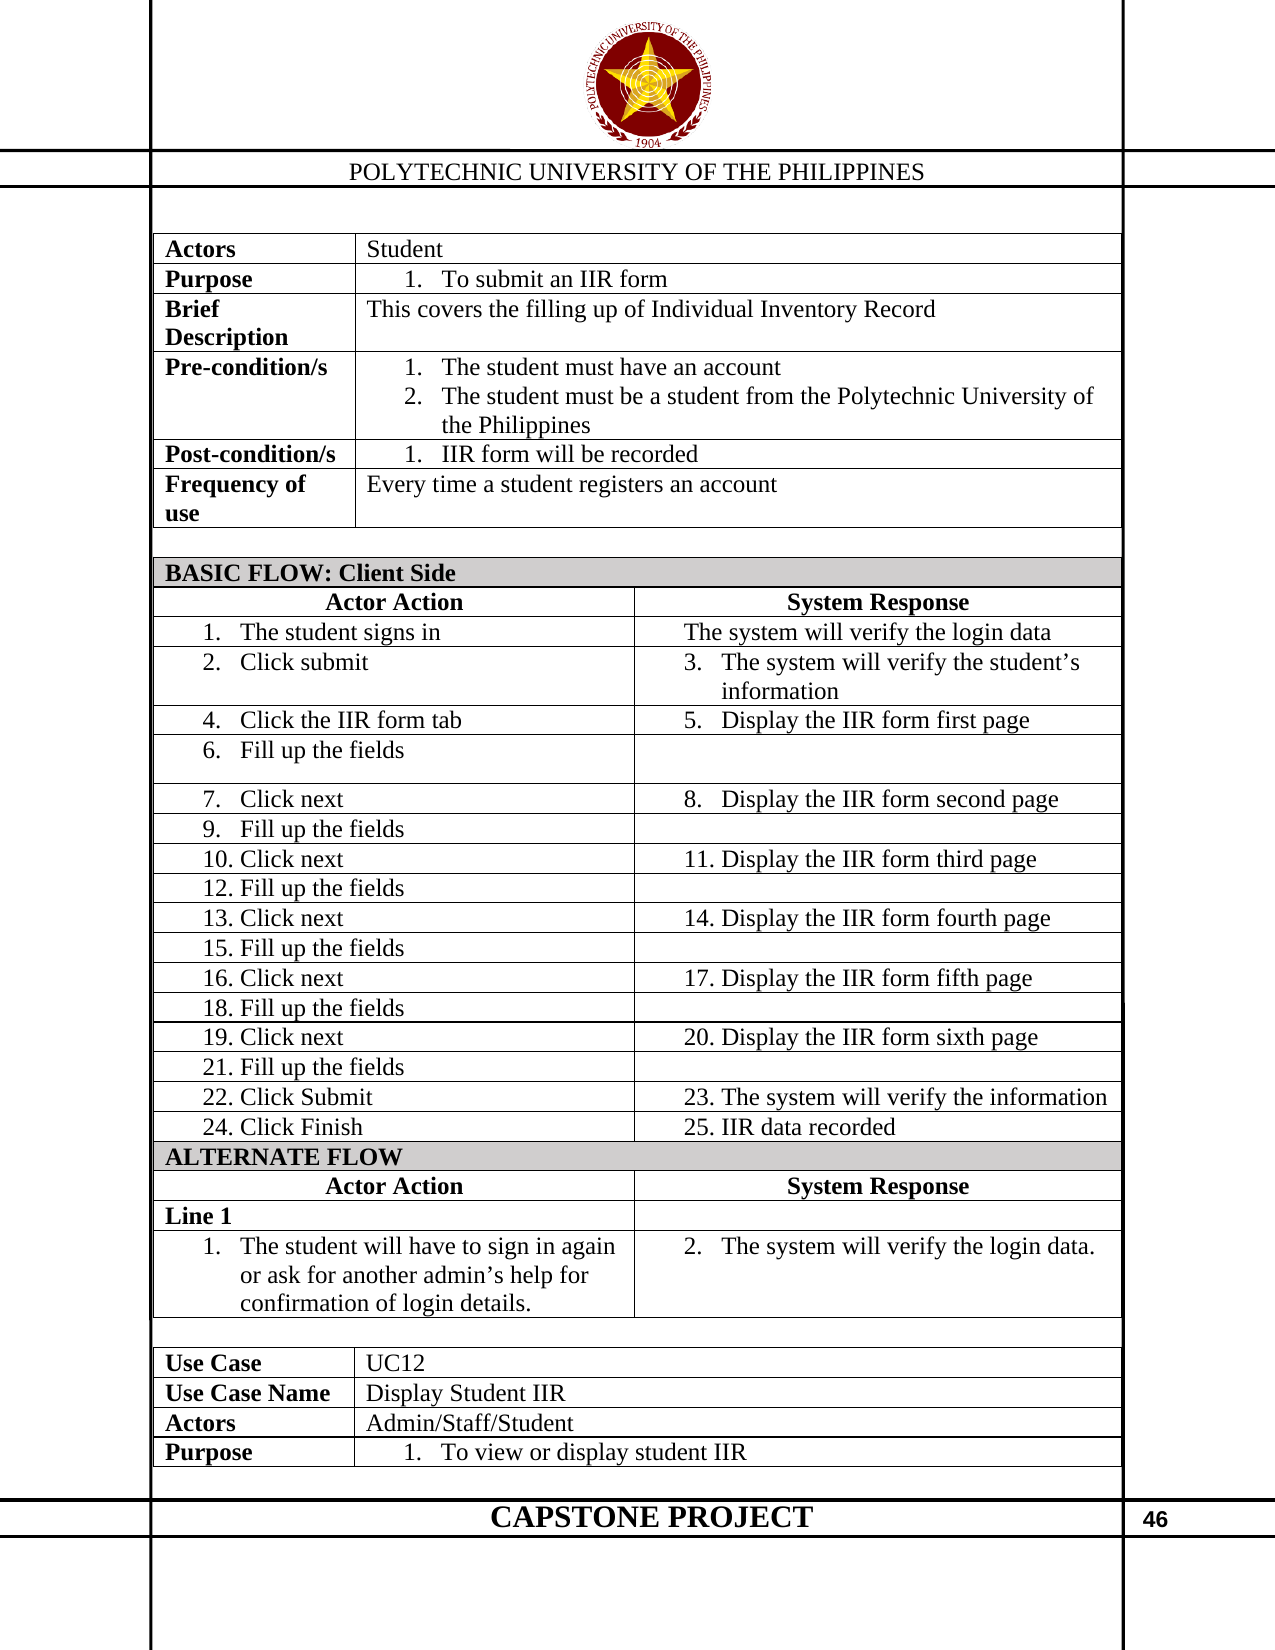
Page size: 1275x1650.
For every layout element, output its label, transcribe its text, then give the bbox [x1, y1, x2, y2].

table_cell System Response [635, 588, 1121, 616]
table_cell Purpose [154, 1438, 354, 1466]
table_cell Display the IIR form fifth page [635, 963, 1121, 992]
table_cell Display the IIR form first page [635, 706, 1121, 734]
table_cell Pre-condition/s [154, 352, 355, 438]
table_cell The student must have an account The student must be a student from the Polytechnic University of the Philippines [356, 352, 1121, 438]
table_cell Fill up the fields [154, 993, 634, 1021]
table_cell Admin/Staff/Student [355, 1408, 1121, 1436]
table_cell Display the IIR form third page [635, 844, 1121, 872]
table_cell Fill up the fields [154, 1052, 634, 1081]
table_cell Frequency of use [154, 469, 355, 527]
table_cell [635, 735, 1121, 783]
table_cell [635, 1052, 1121, 1081]
table_cell Actor Action [154, 588, 634, 616]
table_cell [635, 814, 1121, 843]
table_cell Actors [154, 234, 355, 263]
table_cell This covers the filling up of Individual Inventory Record [356, 294, 1121, 351]
table_cell IIR form will be recorded [356, 440, 1121, 468]
table_cell Every time a student registers an account [356, 469, 1121, 527]
table_cell The system will verify the login data [635, 617, 1121, 646]
table_cell [635, 993, 1121, 1021]
table_header Use Case [154, 1348, 354, 1377]
table_cell To submit an IIR form [356, 264, 1121, 293]
table_header BASIC FLOW: Client Side [154, 558, 1121, 586]
table_cell Purpose [154, 264, 355, 293]
table_cell The system will verify the information [635, 1082, 1121, 1111]
table_cell [635, 933, 1121, 962]
table_cell Post-condition/s [154, 440, 355, 468]
table_cell Display the IIR form sixth page [635, 1023, 1121, 1051]
table_cell Click next [154, 784, 634, 813]
table_cell The student signs in [154, 617, 634, 646]
table_cell Fill up the fields [154, 814, 634, 843]
table_cell Click next [154, 903, 634, 932]
table_cell Click Submit [154, 1082, 634, 1111]
table_cell System Response [635, 1171, 1121, 1200]
table_cell Click submit [154, 647, 634, 704]
table_cell Actors [154, 1408, 354, 1436]
table_cell Use Case Name [154, 1378, 354, 1407]
table_cell The system will verify the login data. [635, 1231, 1121, 1317]
table_cell To view or display student IIR [355, 1438, 1121, 1466]
table_cell Line 1 [154, 1201, 634, 1230]
table_cell Click next [154, 844, 634, 872]
table_cell [635, 874, 1121, 902]
table_cell The system will verify the student’s information [635, 647, 1121, 704]
table_cell Student [356, 234, 1121, 263]
table_cell IIR data recorded [635, 1112, 1121, 1141]
table_cell [635, 1201, 1121, 1230]
table_cell Display the IIR form fourth page [635, 903, 1121, 932]
table_cell Fill up the fields [154, 933, 634, 962]
table_cell Display the IIR form second page [635, 784, 1121, 813]
table_cell Click the IIR form tab [154, 706, 634, 734]
table_cell Fill up the fields [154, 874, 634, 902]
table_cell The student will have to sign in again or ask for another admin’s help for confirmation of login details. [154, 1231, 634, 1317]
table_cell Click Finish [154, 1112, 634, 1141]
table_header UC12 [355, 1348, 1121, 1377]
table_cell Click next [154, 963, 634, 992]
picture [583, 20, 712, 149]
table_cell Actor Action [154, 1171, 634, 1200]
table_cell ALTERNATE FLOW [154, 1142, 1121, 1170]
table_cell Click next [154, 1023, 634, 1051]
table_cell Fill up the fields [154, 735, 634, 783]
table_cell Display Student IIR [355, 1378, 1121, 1407]
table_cell Brief Description [154, 294, 355, 351]
